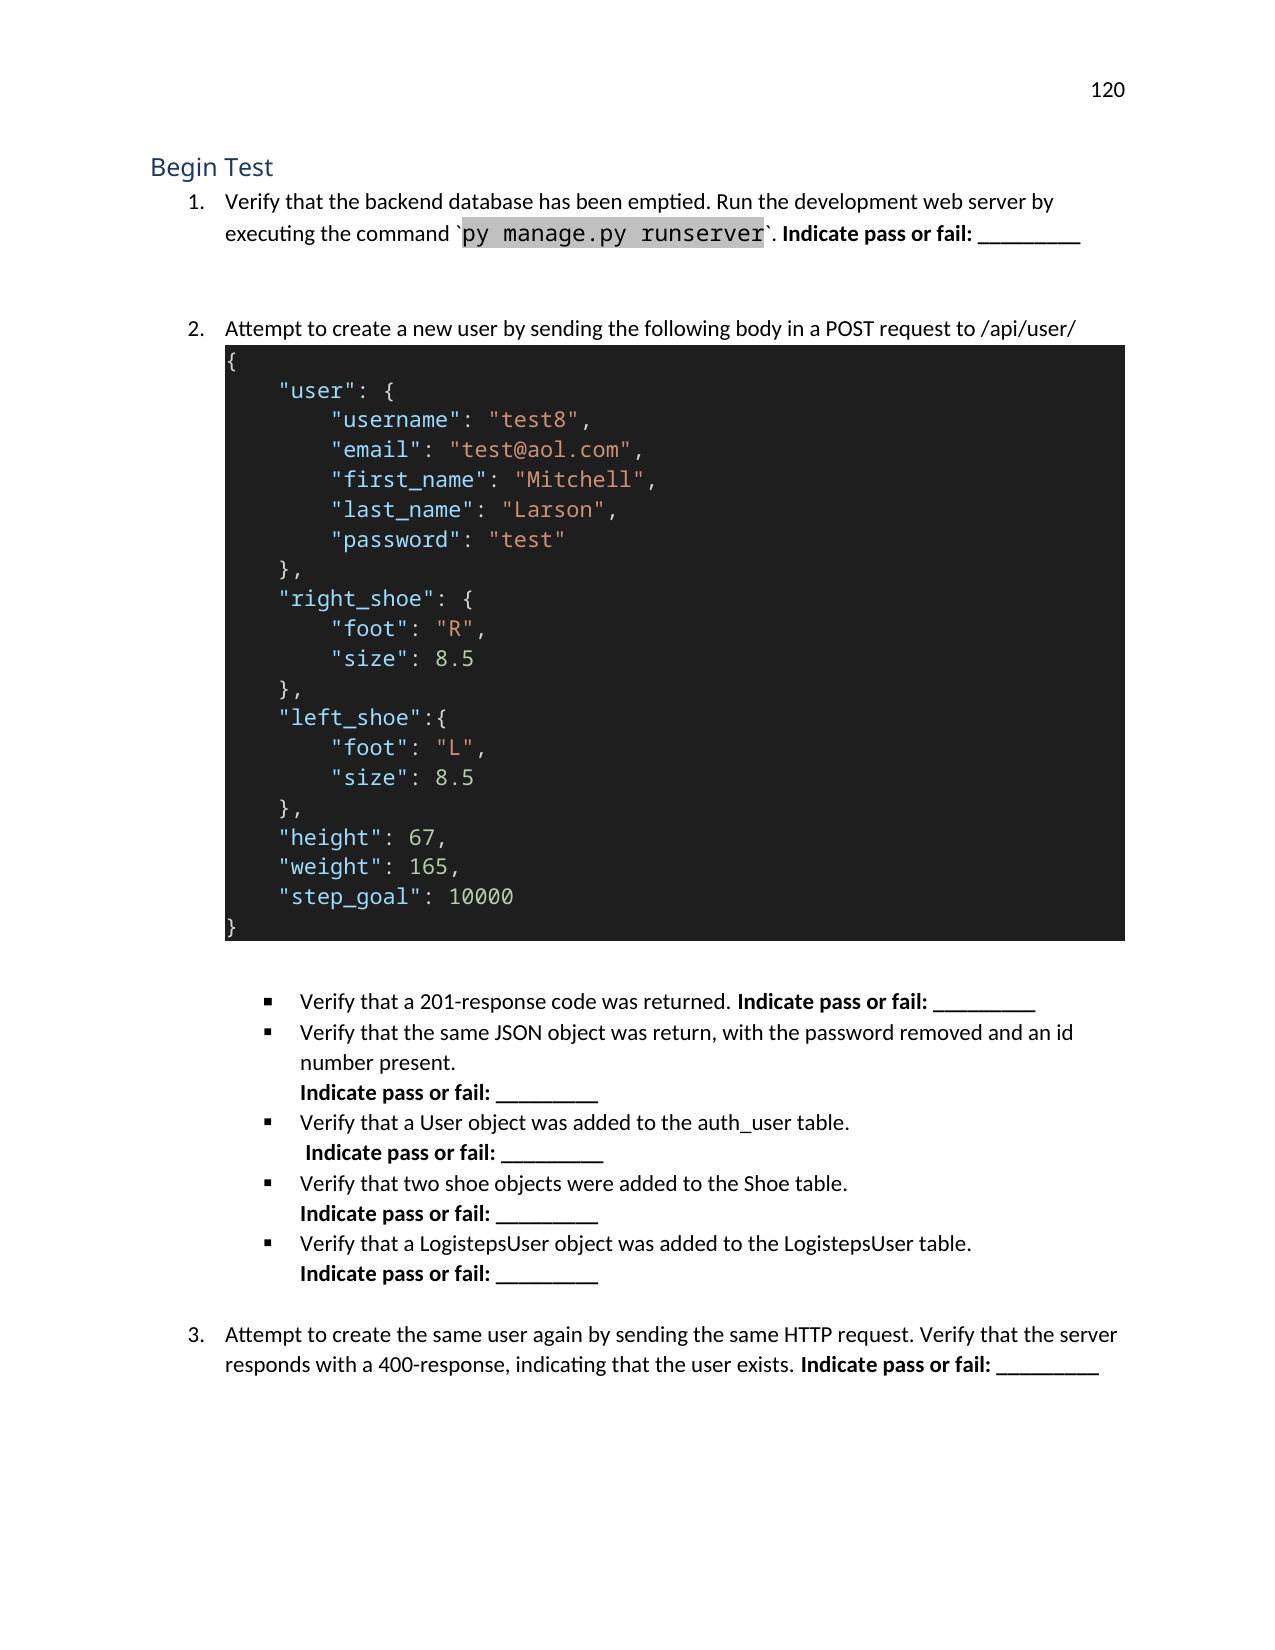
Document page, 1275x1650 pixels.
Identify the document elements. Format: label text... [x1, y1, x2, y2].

list Indicate pass or fail: _________ [300, 1259, 1125, 1287]
list }, [225, 792, 1125, 821]
list "size": 8.5 [225, 643, 1125, 672]
list "last_name": "Larson", [225, 494, 1125, 523]
list Verify that the same JSON object was return, with the password removed and an id number present. [262, 1018, 1125, 1076]
list Verify that a LogistepsUser object was added to the LogistepsUser table. [262, 1229, 1125, 1257]
subtitle Begin Test [150, 150, 1125, 184]
list "left_shoe":{ [225, 702, 1125, 732]
list "foot": "R", [225, 613, 1125, 643]
list Attempt to create the same user again by sending the same HTTP request. Verify that the server responds with a 400-response, indicating that the user exists. Indicate pass or fail: _________ [187, 1320, 1125, 1378]
list "right_shoe": { [225, 583, 1125, 613]
list { [225, 345, 1125, 374]
list Indicate pass or fail: _________ [300, 1078, 1125, 1106]
list "first_name": "Mitchell", [225, 464, 1125, 494]
list "foot": "L", [225, 732, 1125, 762]
list "username": "test8", [225, 404, 1125, 434]
list Verify that a User object was added to the auth_user table. [262, 1108, 1125, 1136]
list Indicate pass or fail: _________ [300, 1138, 1125, 1167]
list "password": "test" [225, 523, 1125, 553]
list Attempt to create a new user by sending the following body in a POST request to /api/user/ [187, 314, 1125, 343]
list Verify that a 201-response code was returned. Indicate pass or fail: _________ [262, 987, 1125, 1016]
list "step_goal": 10000 [225, 881, 1125, 911]
list Indicate pass or fail: _________ [300, 1199, 1125, 1227]
list "email": "test@aol.com", [225, 434, 1125, 464]
list "user": { [225, 374, 1125, 404]
list "size": 8.5 [225, 762, 1125, 792]
list Verify that two shoe objects were added to the Shoe table. [262, 1169, 1125, 1197]
list } [225, 911, 1125, 941]
list Verify that the backend database has been emptied. Run the development web server by executing the command `py manage.py runserver`. Indicate pass or fail: _________ [187, 187, 1125, 248]
list "weight": 165, [225, 851, 1125, 881]
list }, [225, 672, 1125, 702]
list "height": 67, [225, 821, 1125, 851]
list }, [225, 553, 1125, 583]
